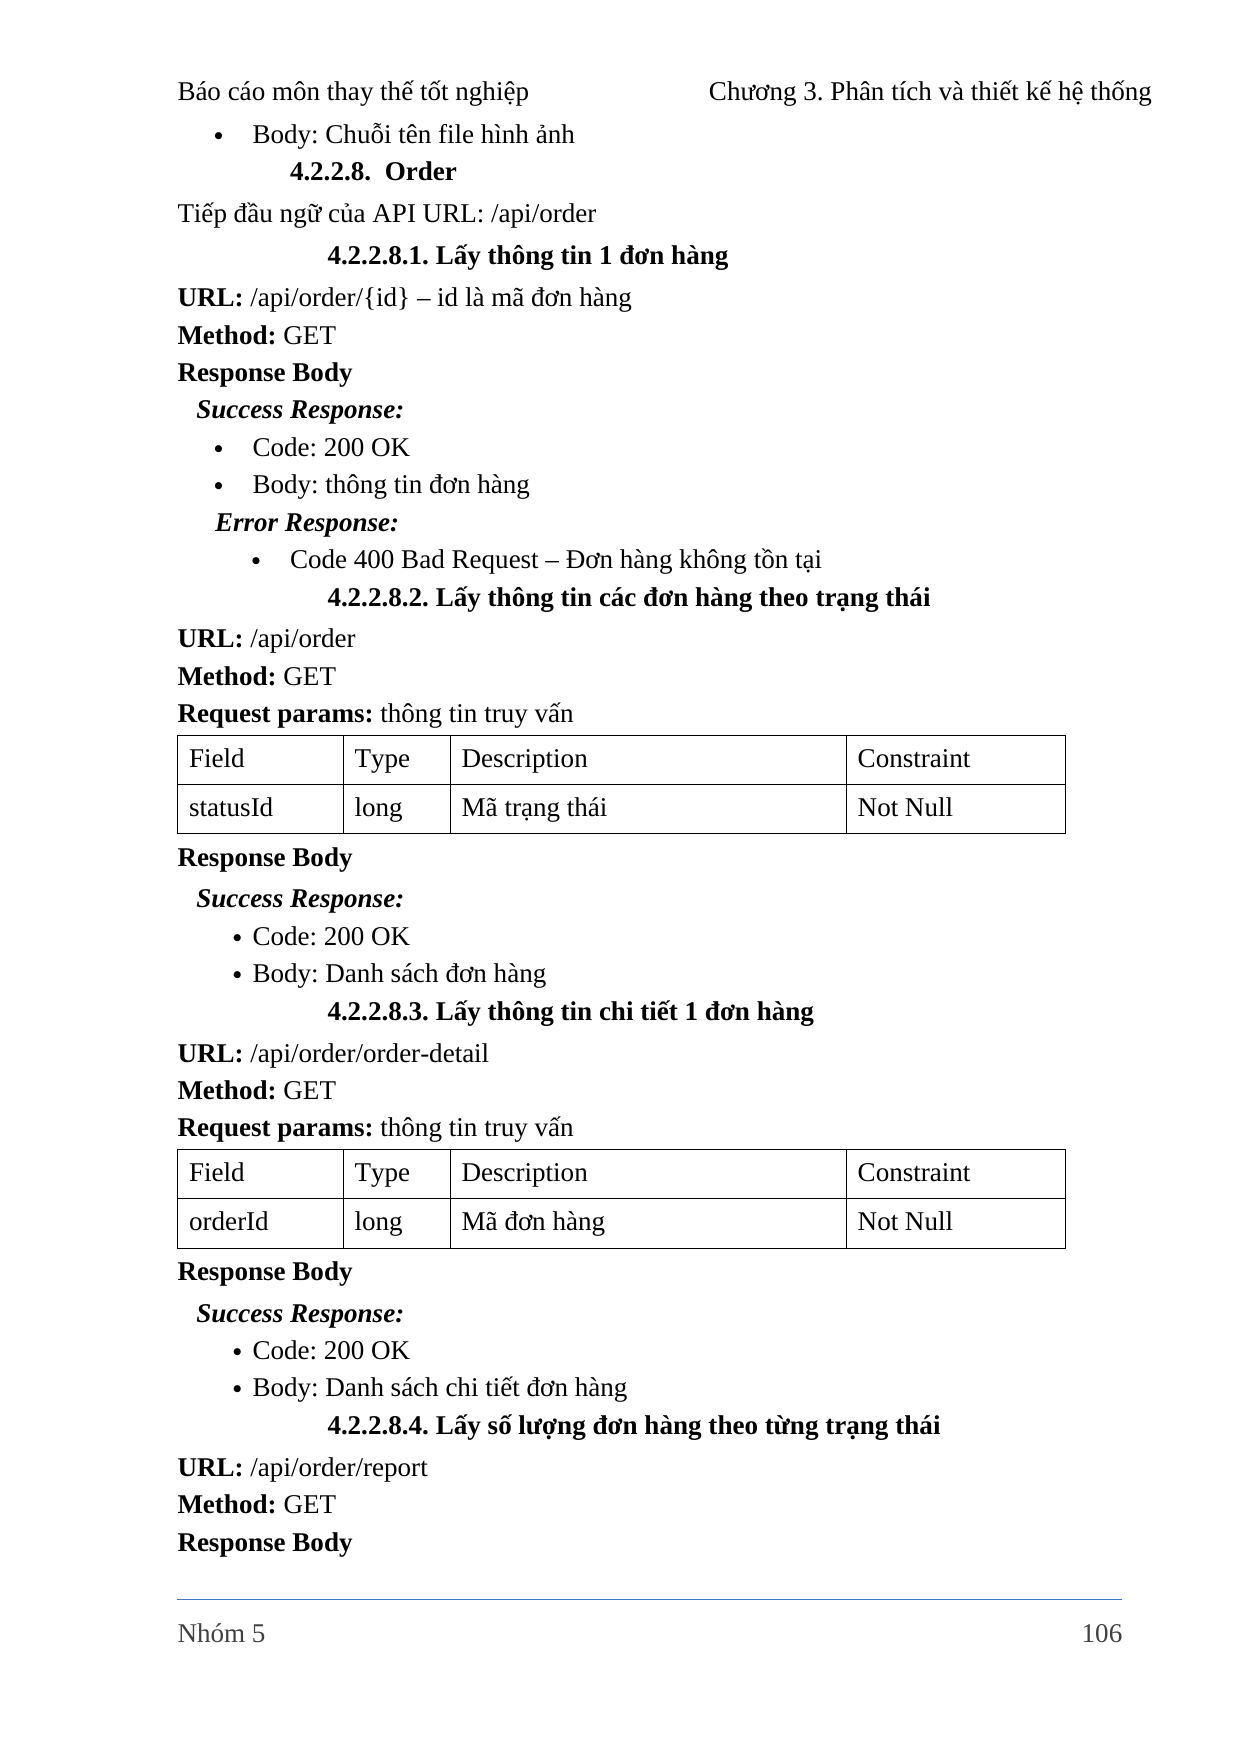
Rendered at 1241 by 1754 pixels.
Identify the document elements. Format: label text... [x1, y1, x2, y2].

text URL: /api/order/{id} – id là mã đơn hàng [177, 281, 1122, 313]
table_cell long [344, 785, 450, 833]
text Error Response: [215, 506, 1122, 537]
table_header Description [451, 736, 846, 784]
subtitle Lấy số lượng đơn hàng theo từng trạng thái [327, 1409, 1122, 1440]
list Code: 200 OK [233, 920, 1122, 951]
table_header Field [178, 1150, 343, 1198]
list Body: Chuỗi tên file hình ảnh [215, 118, 1122, 149]
text Request params: thông tin truy vấn [177, 697, 1122, 728]
subtitle Lấy thông tin 1 đơn hàng [327, 239, 1122, 271]
text Method: GET [177, 319, 1122, 350]
list Code 400 Bad Request – Đơn hàng không tồn tại [252, 543, 1122, 574]
subtitle Lấy thông tin chi tiết 1 đơn hàng [327, 995, 1122, 1026]
list Body: Danh sách đơn hàng [233, 957, 1122, 988]
text Response Body [177, 356, 1122, 387]
table_header Field [178, 736, 343, 784]
text Response Body [177, 841, 1122, 872]
table_cell statusId [178, 785, 343, 833]
table_cell Mã đơn hàng [451, 1199, 846, 1247]
table_cell orderId [178, 1199, 343, 1247]
table_cell Not Null [847, 785, 1065, 833]
table_cell Mã trạng thái [451, 785, 846, 833]
text Response Body [177, 1255, 1122, 1286]
table_header Description [451, 1150, 846, 1198]
text Success Response: [196, 394, 1122, 425]
table_header Constraint [847, 736, 1065, 784]
text Response Body [177, 1526, 1122, 1557]
text Method: GET [177, 1074, 1122, 1105]
table_header Type [344, 736, 450, 784]
text Success Response: [196, 1297, 1122, 1328]
table_header Type [344, 1150, 450, 1198]
text Request params: thông tin truy vấn [177, 1112, 1122, 1143]
list Code: 200 OK [215, 431, 1122, 462]
text Method: GET [177, 1488, 1122, 1519]
list Code: 200 OK [233, 1334, 1122, 1365]
list Body: thông tin đơn hàng [215, 468, 1122, 499]
text URL: /api/order/order-detail [177, 1037, 1122, 1068]
text URL: /api/order [177, 623, 1122, 654]
list Body: Danh sách chi tiết đơn hàng [233, 1372, 1122, 1403]
table_cell long [344, 1199, 450, 1247]
subtitle Order [290, 156, 1122, 187]
text Tiếp đầu ngữ của API URL: /api/order [177, 197, 1122, 229]
subtitle Lấy thông tin các đơn hàng theo trạng thái [327, 581, 1122, 612]
text URL: /api/order/report [177, 1451, 1122, 1482]
table_header Constraint [847, 1150, 1065, 1198]
text Method: GET [177, 660, 1122, 691]
text Success Response: [196, 883, 1122, 914]
table_cell Not Null [847, 1199, 1065, 1247]
